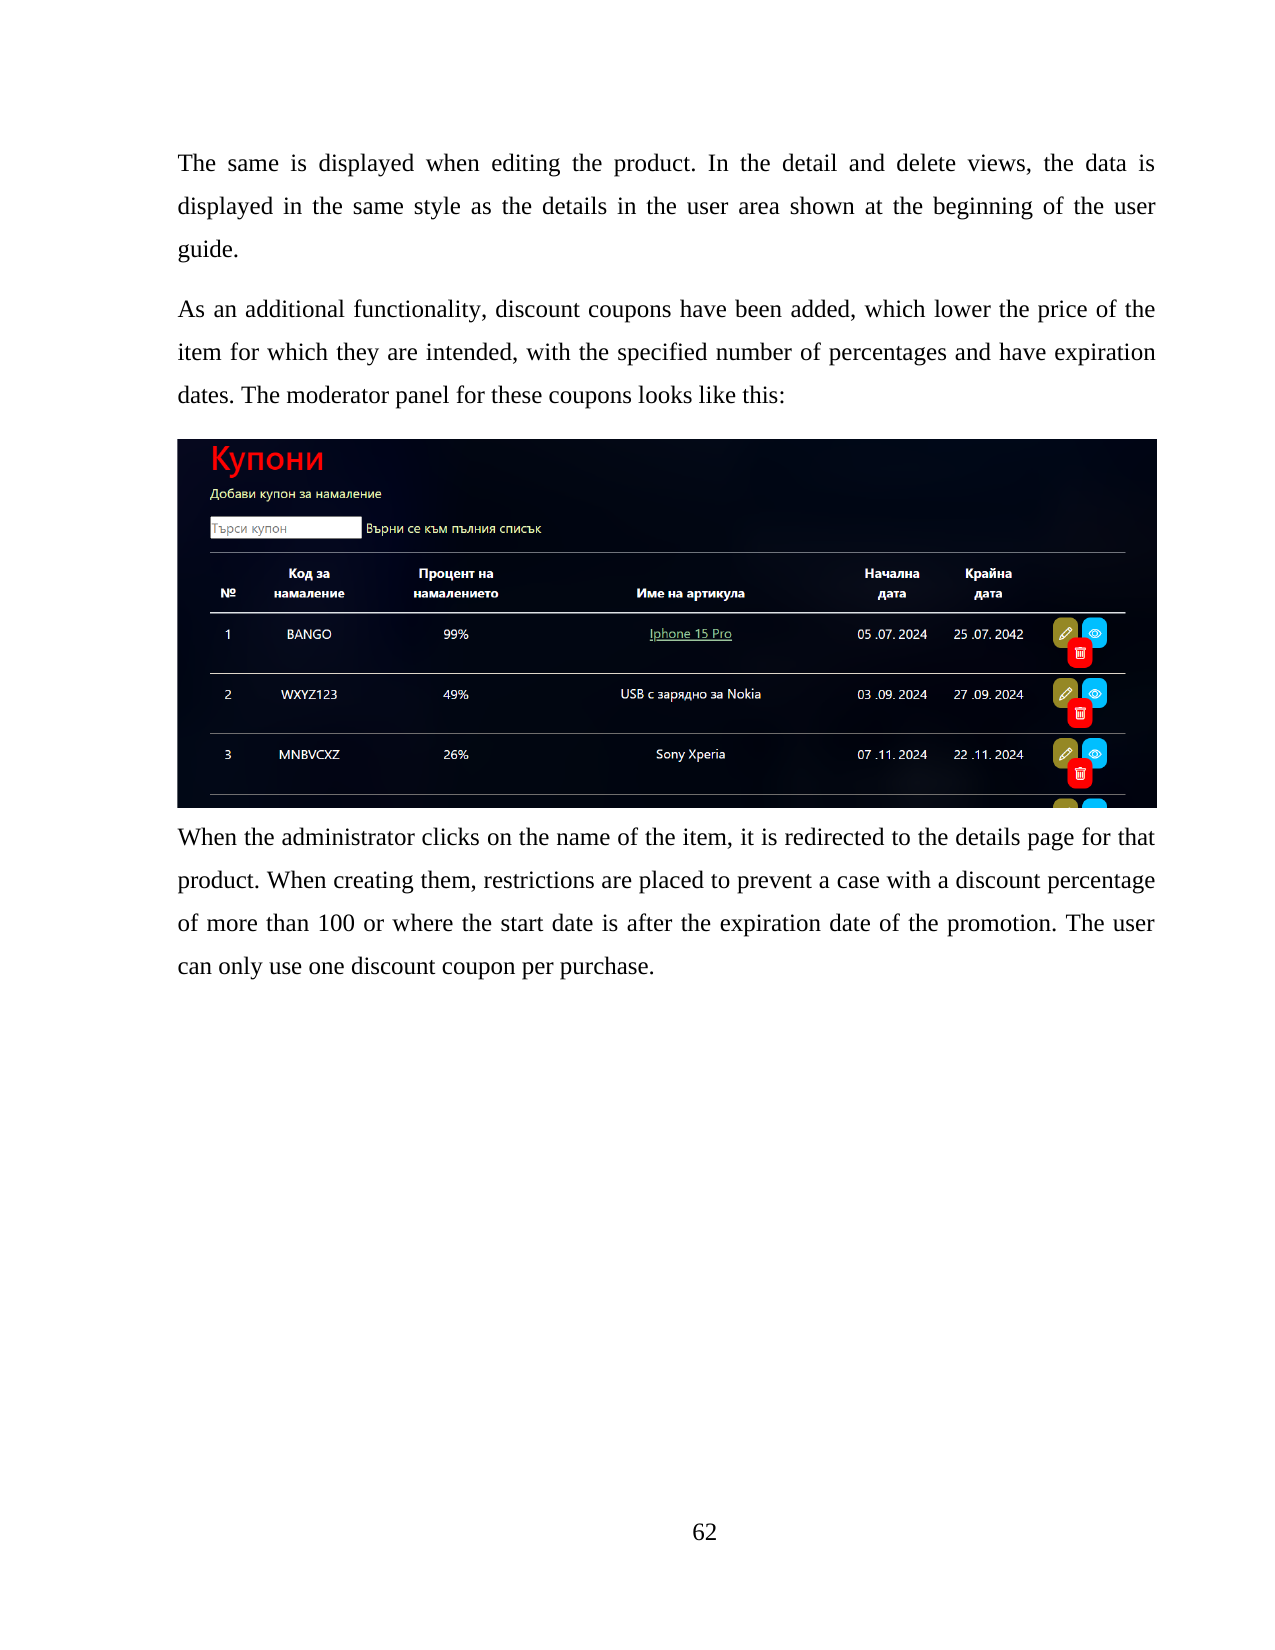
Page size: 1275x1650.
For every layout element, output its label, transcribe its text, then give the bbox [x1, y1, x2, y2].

text When the administrator clicks on the name of the item, it is redirected to the details page for that product. When creating them, restrictions are placed to prevent a case with a discount percentage of more than 100 or where the start date is after the expiration date of the promotion. The user can only use one discount coupon per purchase. [177, 808, 1157, 980]
text The same is displayed when editing the product. In the detail and delete views, the data is displayed in the same style as the details in the user area shown at the beginning of the user guide. [177, 148, 1157, 263]
text As an additional functionality, discount coupons have been added, which lower the price of the item for which they are intended, with the specified number of percentages and have expiration dates. The moderator panel for these coupons looks like this: [177, 294, 1157, 409]
picture [177, 439, 1157, 808]
